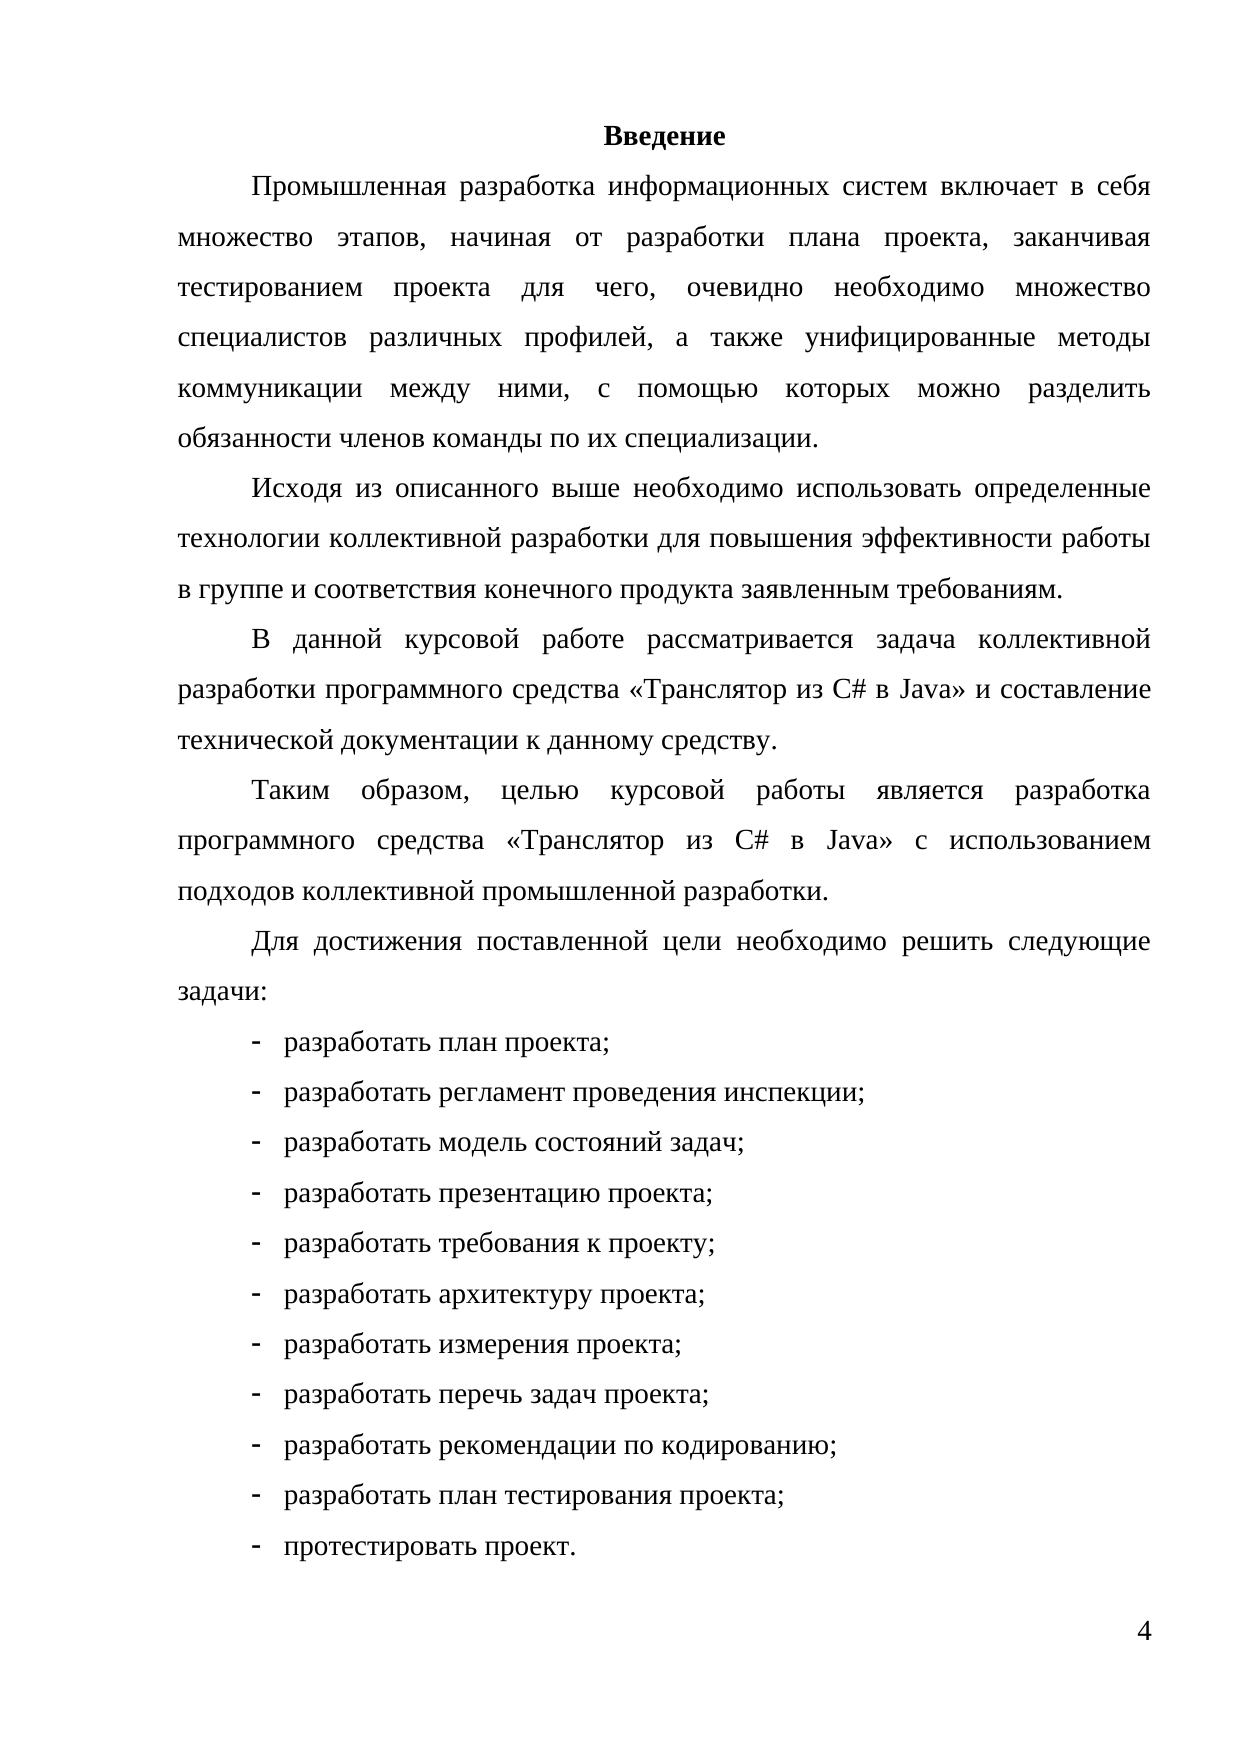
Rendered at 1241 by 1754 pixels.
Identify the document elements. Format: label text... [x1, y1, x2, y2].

list разработать регламент проведения инспекции; [177, 1074, 1152, 1108]
list разработать перечь задач проекта; [177, 1377, 1152, 1410]
list разработать план проекта; [177, 1024, 1152, 1057]
text Исходя из описанного выше необходимо использовать определенные технологии коллективной разработки для повышения эффективности работы в группе и соответствия конечного продукта заявленным требованиям. [177, 470, 1152, 604]
list разработать архитектуру проекта; [177, 1276, 1152, 1309]
list протестировать проект. [177, 1528, 1152, 1562]
list разработать план тестирования проекта; [177, 1477, 1152, 1511]
list разработать модель состояний задач; [177, 1124, 1152, 1158]
list разработать презентацию проекта; [177, 1175, 1152, 1209]
list разработать измерения проекта; [177, 1326, 1152, 1360]
text Таким образом, целью курсовой работы является разработка программного средства «Транслятор из С# в Java» с использованием подходов коллективной промышленной разработки. [177, 772, 1152, 906]
text Промышленная разработка информационных систем включает в себя множество этапов, начиная от разработки плана проекта, заканчивая тестированием проекта для чего, очевидно необходимо множество специалистов различных профилей, а также унифицированные методы коммуникации между ними, с помощью которых можно разделить обязанности членов команды по их специализации. [177, 168, 1152, 453]
list разработать требования к проекту; [177, 1225, 1152, 1259]
text Для достижения поставленной цели необходимо решить следующие задачи: [177, 923, 1152, 1007]
text В данной курсовой работе рассматривается задача коллективной разработки программного средства «Транслятор из С# в Java» и составление технической документации к данному средству. [177, 621, 1152, 755]
subtitle Введение [177, 118, 1152, 152]
list разработать рекомендации по кодированию; [177, 1427, 1152, 1461]
